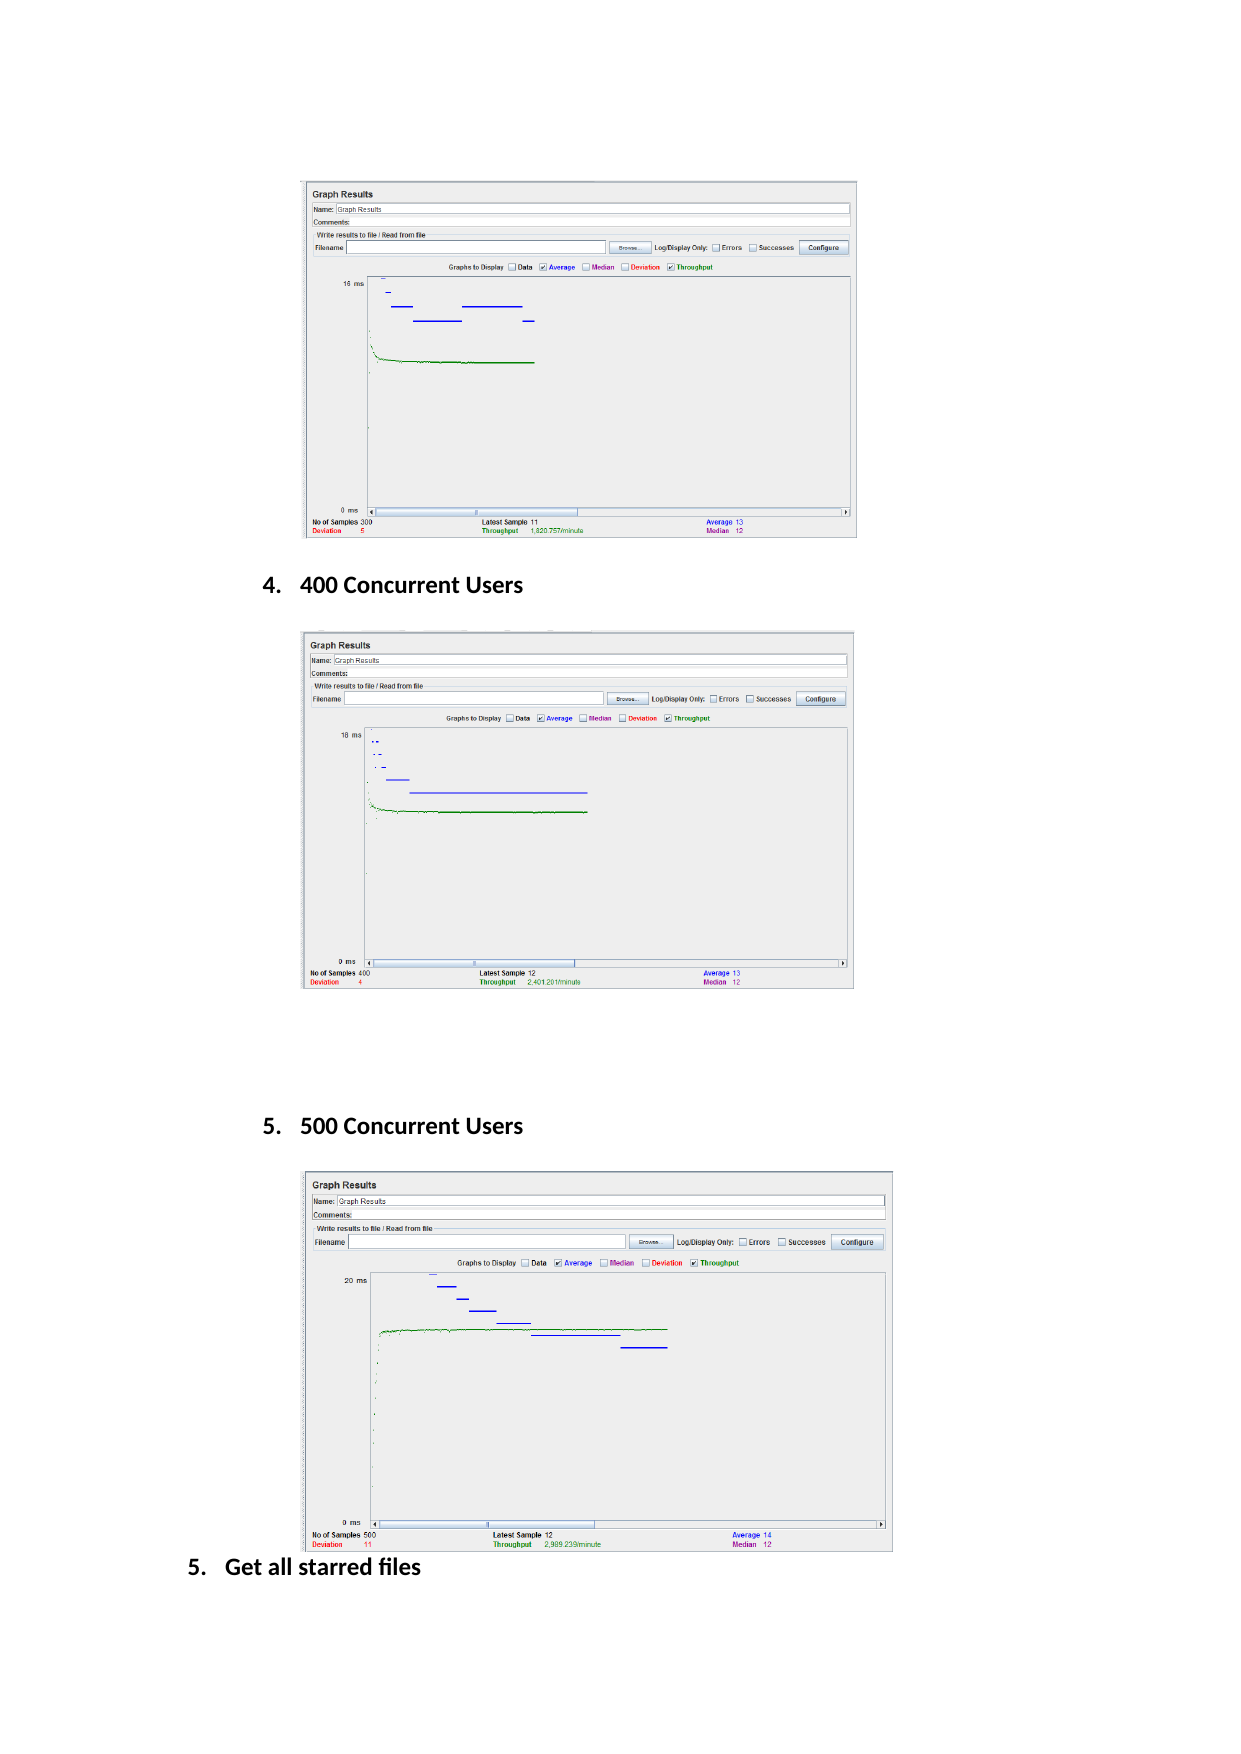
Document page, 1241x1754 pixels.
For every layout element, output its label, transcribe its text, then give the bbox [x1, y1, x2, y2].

picture [300, 180, 858, 539]
list 500 Concurrent Users [262, 1110, 1090, 1141]
list Get all starred files [187, 1551, 1090, 1582]
list 400 Concurrent Users [262, 569, 1090, 600]
picture [300, 630, 855, 989]
picture [300, 1171, 894, 1552]
